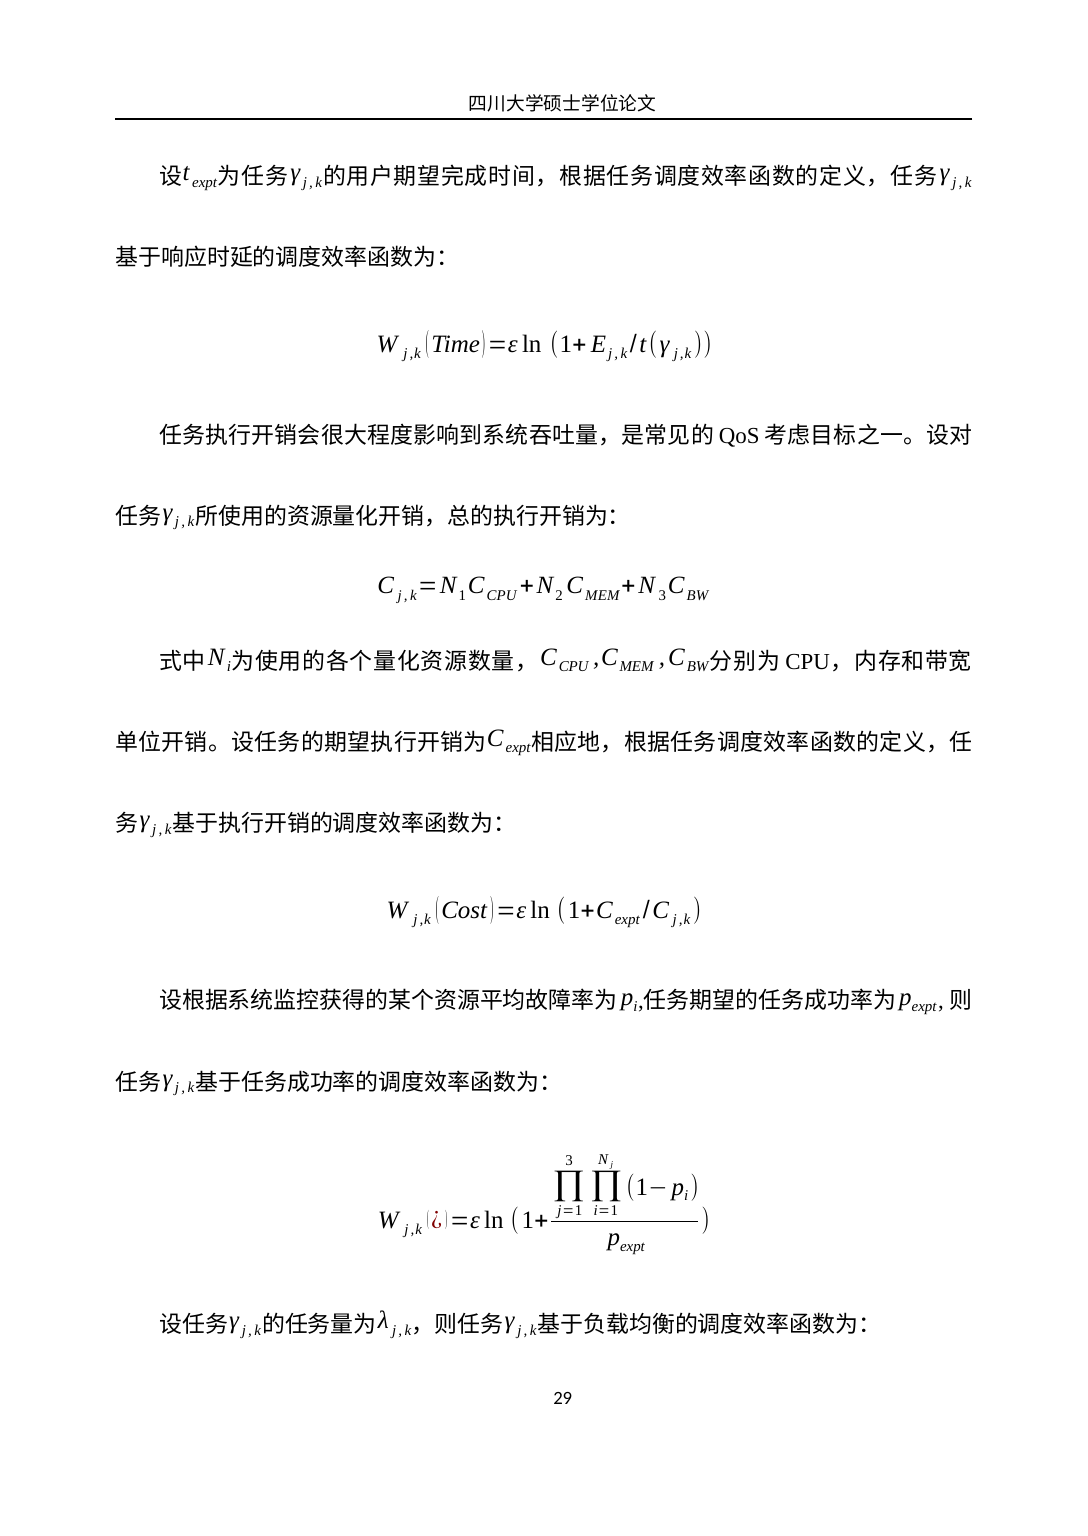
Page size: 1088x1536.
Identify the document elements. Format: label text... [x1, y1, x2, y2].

text 设根据系统监控获得的某个资源平均故障率为,任务期望的任务成功率为, 则任务基于任务成功率的调度效率函数为： [115, 966, 972, 1113]
text 任务执行开销会很大程度影响到系统吞吐量，是常见的QoS考虑目标之一。设对任务所使用的资源量化开销，总的执行开销为： [115, 401, 972, 547]
text 设为任务的用户期望完成时间，根据任务调度效率函数的定义，任务基于响应时延的调度效率函数为： [115, 142, 972, 288]
text 设任务的任务量为，则任务基于负载均衡的调度效率函数为： [115, 1290, 972, 1355]
text 式中为使用的各个量化资源数量，分别为CPU，内存和带宽单位开销。设任务的期望执行开销为相应地，根据任务调度效率函数的定义，任务基于执行开销的调度效率函数为： [115, 627, 972, 854]
